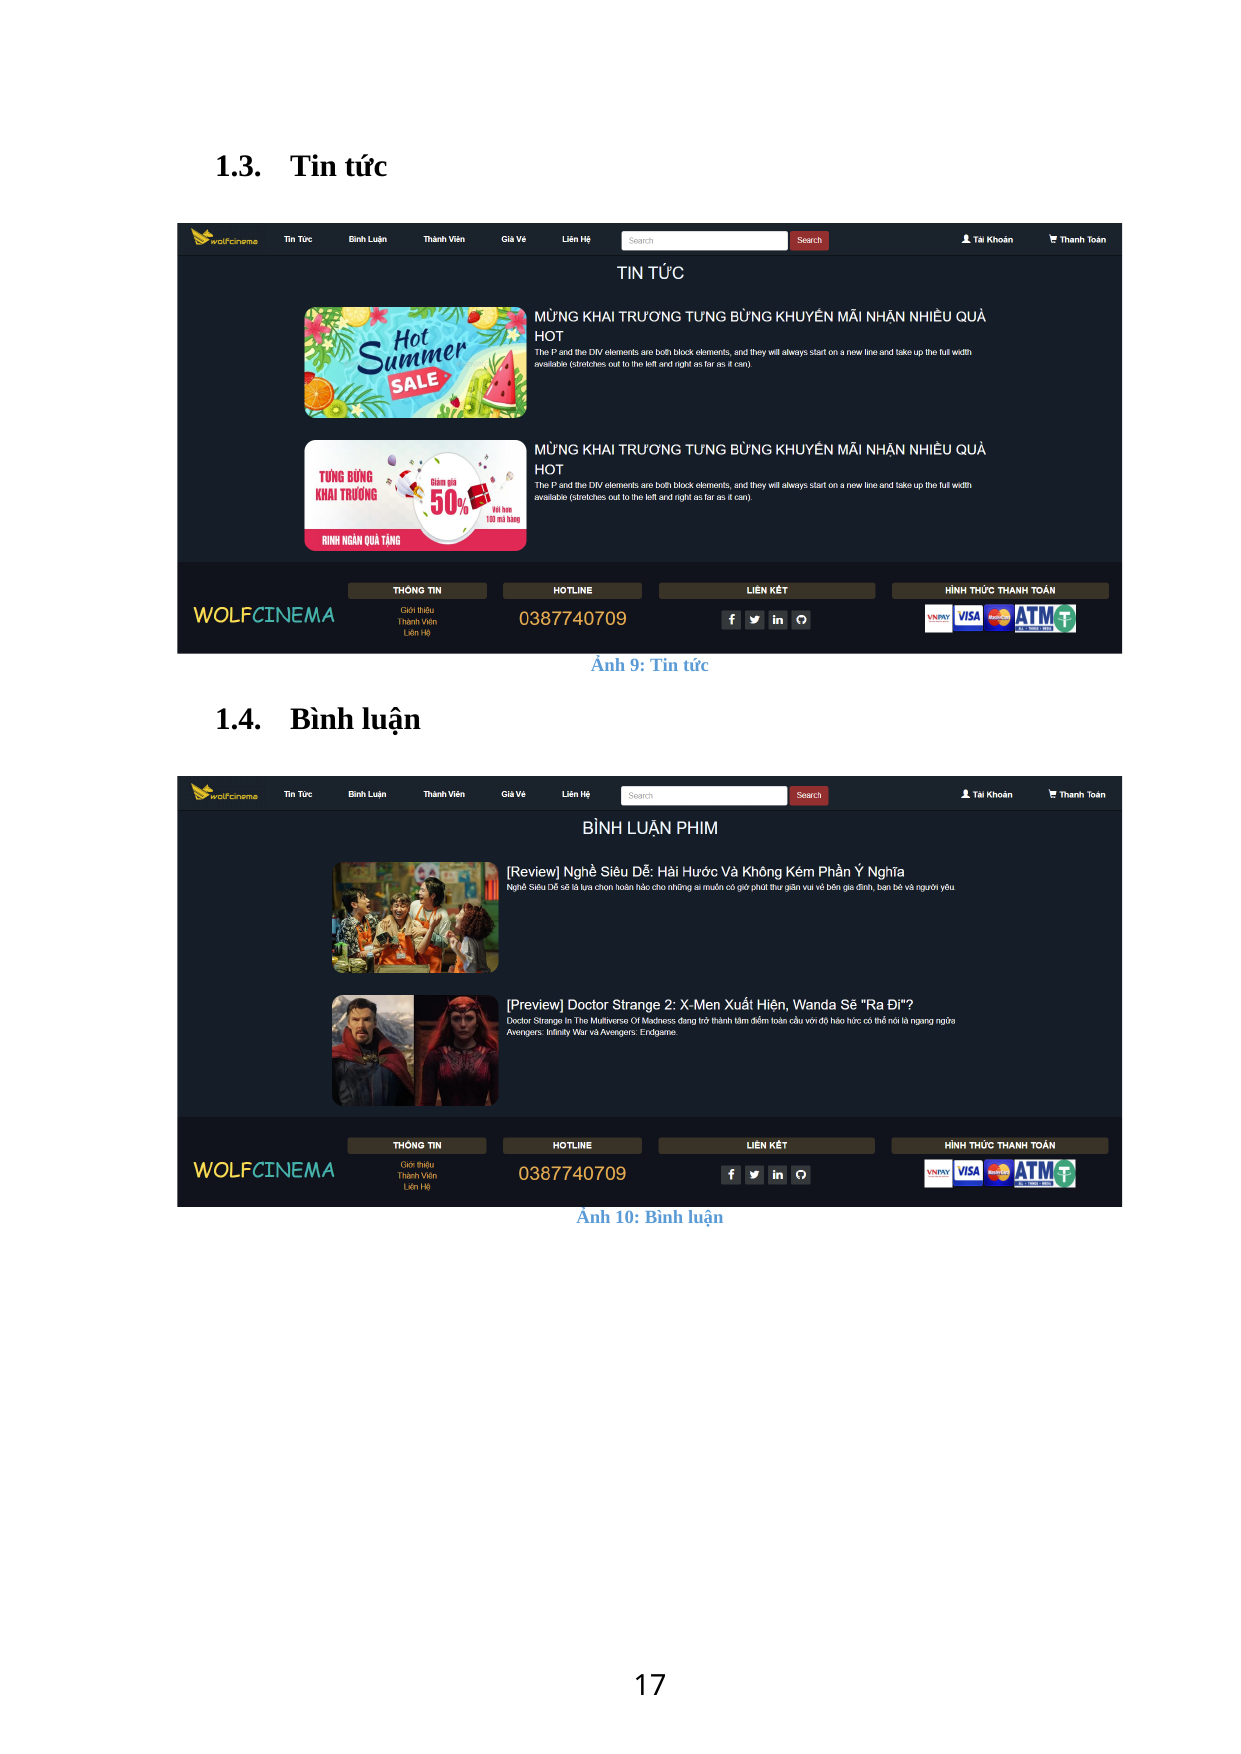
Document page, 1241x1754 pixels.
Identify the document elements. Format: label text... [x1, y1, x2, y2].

text Ảnh 9: Tin tức [177, 654, 1122, 675]
subtitle Bình luận [215, 700, 1122, 736]
text Ảnh 10: Bình luận [177, 1207, 1122, 1228]
subtitle Tin tức [215, 148, 1122, 184]
picture [177, 223, 1123, 654]
picture [177, 776, 1123, 1207]
